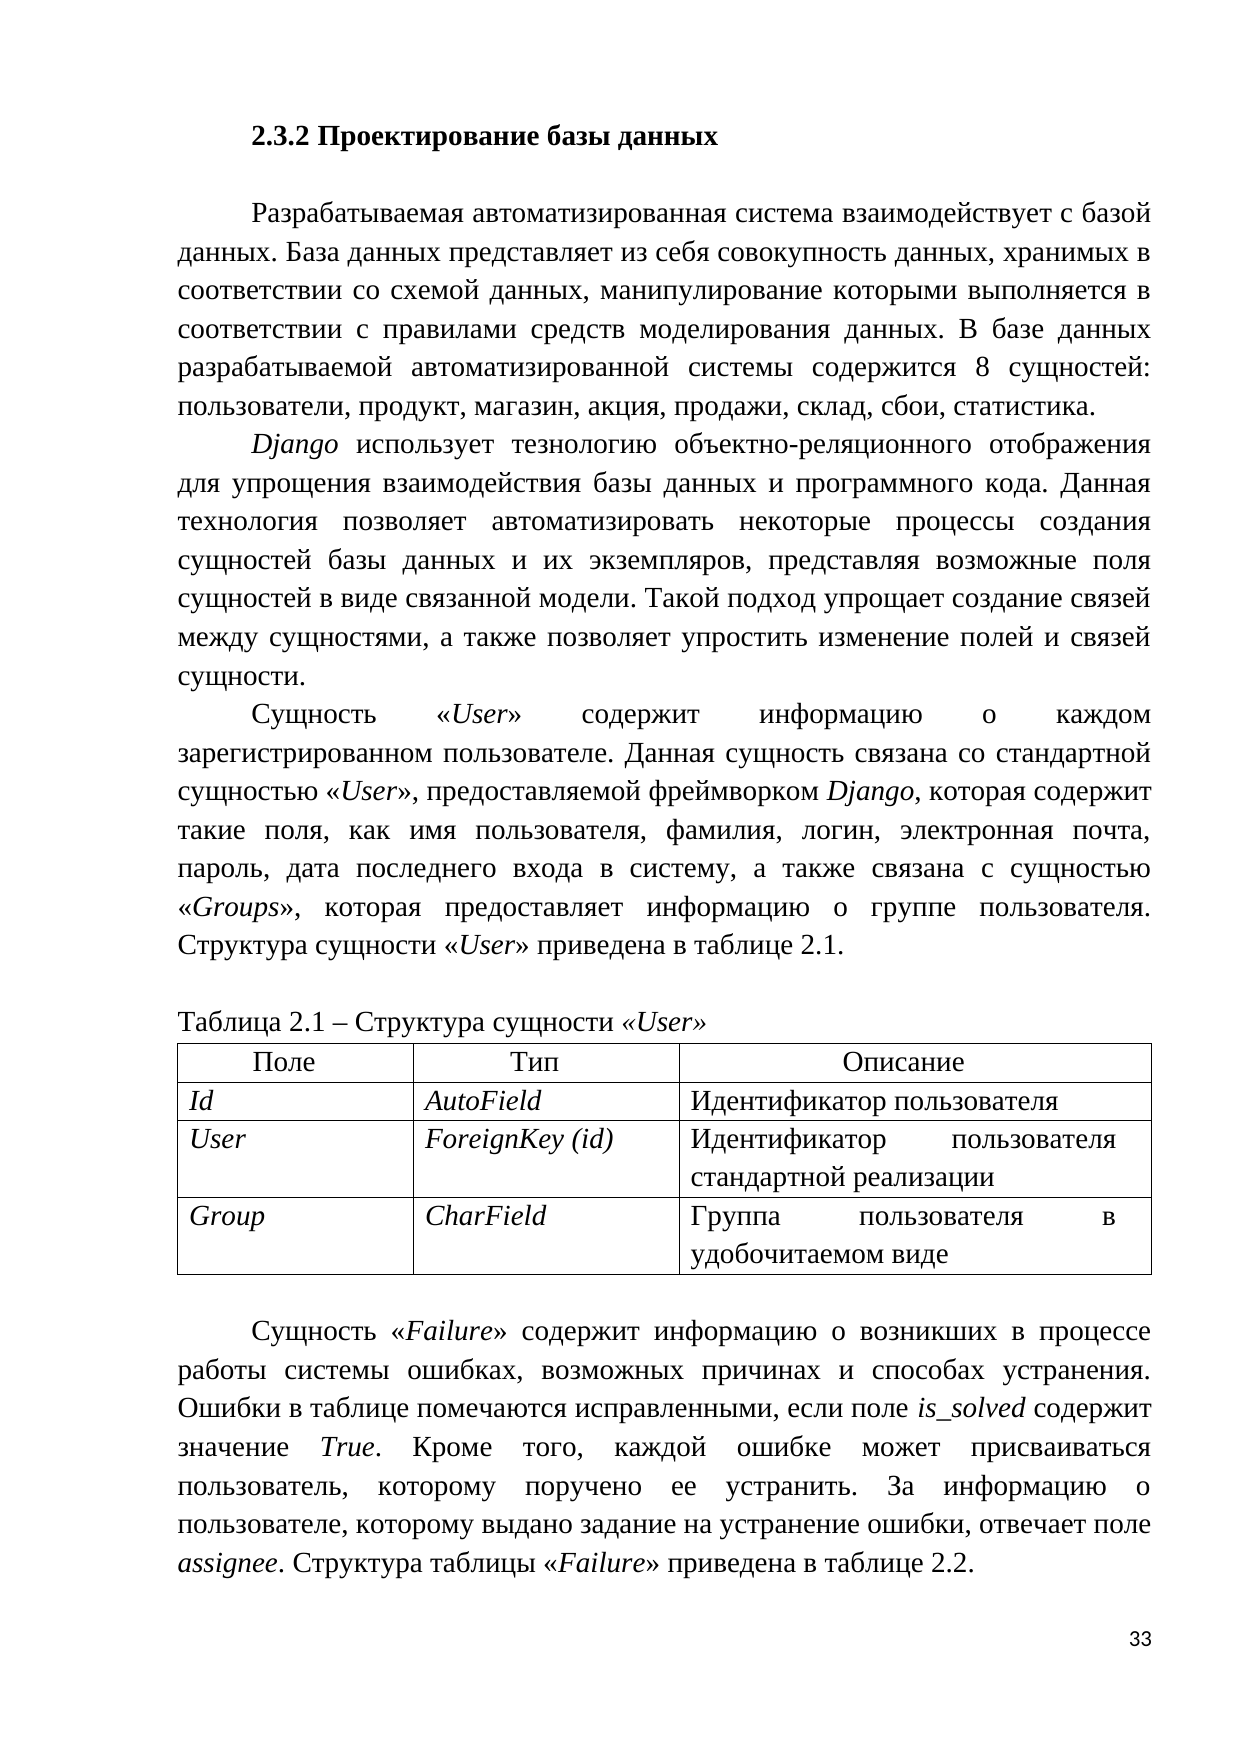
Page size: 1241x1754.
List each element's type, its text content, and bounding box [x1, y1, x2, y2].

table_cell Идентификатор пользователя [680, 1083, 1151, 1120]
subtitle Проектирование базы данных [251, 118, 1152, 152]
table_cell Идентификатор пользователя стандартной реализации [680, 1121, 1151, 1197]
table_cell User [178, 1121, 413, 1197]
table_cell AutoField [414, 1083, 679, 1120]
table_cell Id [178, 1083, 413, 1120]
table_header Тип [414, 1044, 679, 1082]
table_cell Группа пользователя в удобочитаемом виде [680, 1198, 1151, 1274]
text Сущность «Failure» содержит информацию о возникших в процессе работы системы ошибках, возможных причинах и способах устранения. Ошибки в таблице помечаются исправленными, если поле is_solved содержит значение True. Кроме того, каждой ошибке может присваиваться пользователь, которому поручено ее устранить. За информацию о пользователе, которому выдано задание на устранение ошибки, отвечает поле assignee. Структура таблицы «Failure» приведена в таблице 2.2. [177, 1313, 1152, 1578]
table_cell ForeignKey (id) [414, 1121, 679, 1197]
table_cell Group [178, 1198, 413, 1274]
text Сущность «User» содержит информацию о каждом зарегистрированном пользователе. Данная сущность связана со стандартной сущностью «User», предоставляемой фреймворком Django, которая содержит такие поля, как имя пользователя, фамилия, логин, электронная почта, пароль, дата последнего входа в систему, а также связана с сущностью «Groups», которая предоставляет информацию о группе пользователя. Структура сущности «User» приведена в таблице 2.1. [177, 696, 1152, 961]
text Разрабатываемая автоматизированная система взаимодействует с базой данных. База данных представляет из себя совокупность данных, хранимых в соответствии со схемой данных, манипулирование которыми выполняется в соответствии с правилами средств моделирования данных. В базе данных разрабатываемой автоматизированной системы содержится 8 сущностей: пользователи, продукт, магазин, акция, продажи, склад, сбои, статистика. [177, 195, 1152, 421]
table_header Описание [680, 1044, 1151, 1082]
table_header Поле [178, 1044, 413, 1082]
table_cell CharField [414, 1198, 679, 1274]
text Таблица 2.1 – Структура сущности «User» [177, 1004, 1152, 1038]
text Django использует тезнологию объектно-реляционного отображения для упрощения взаимодействия базы данных и программного кода. Данная технология позволяет автоматизировать некоторые процессы создания сущностей базы данных и их экземпляров, представляя возможные поля сущностей в виде связанной модели. Такой подход упрощает создание связей между сущностями, а также позволяет упростить изменение полей и связей сущности. [177, 426, 1152, 691]
